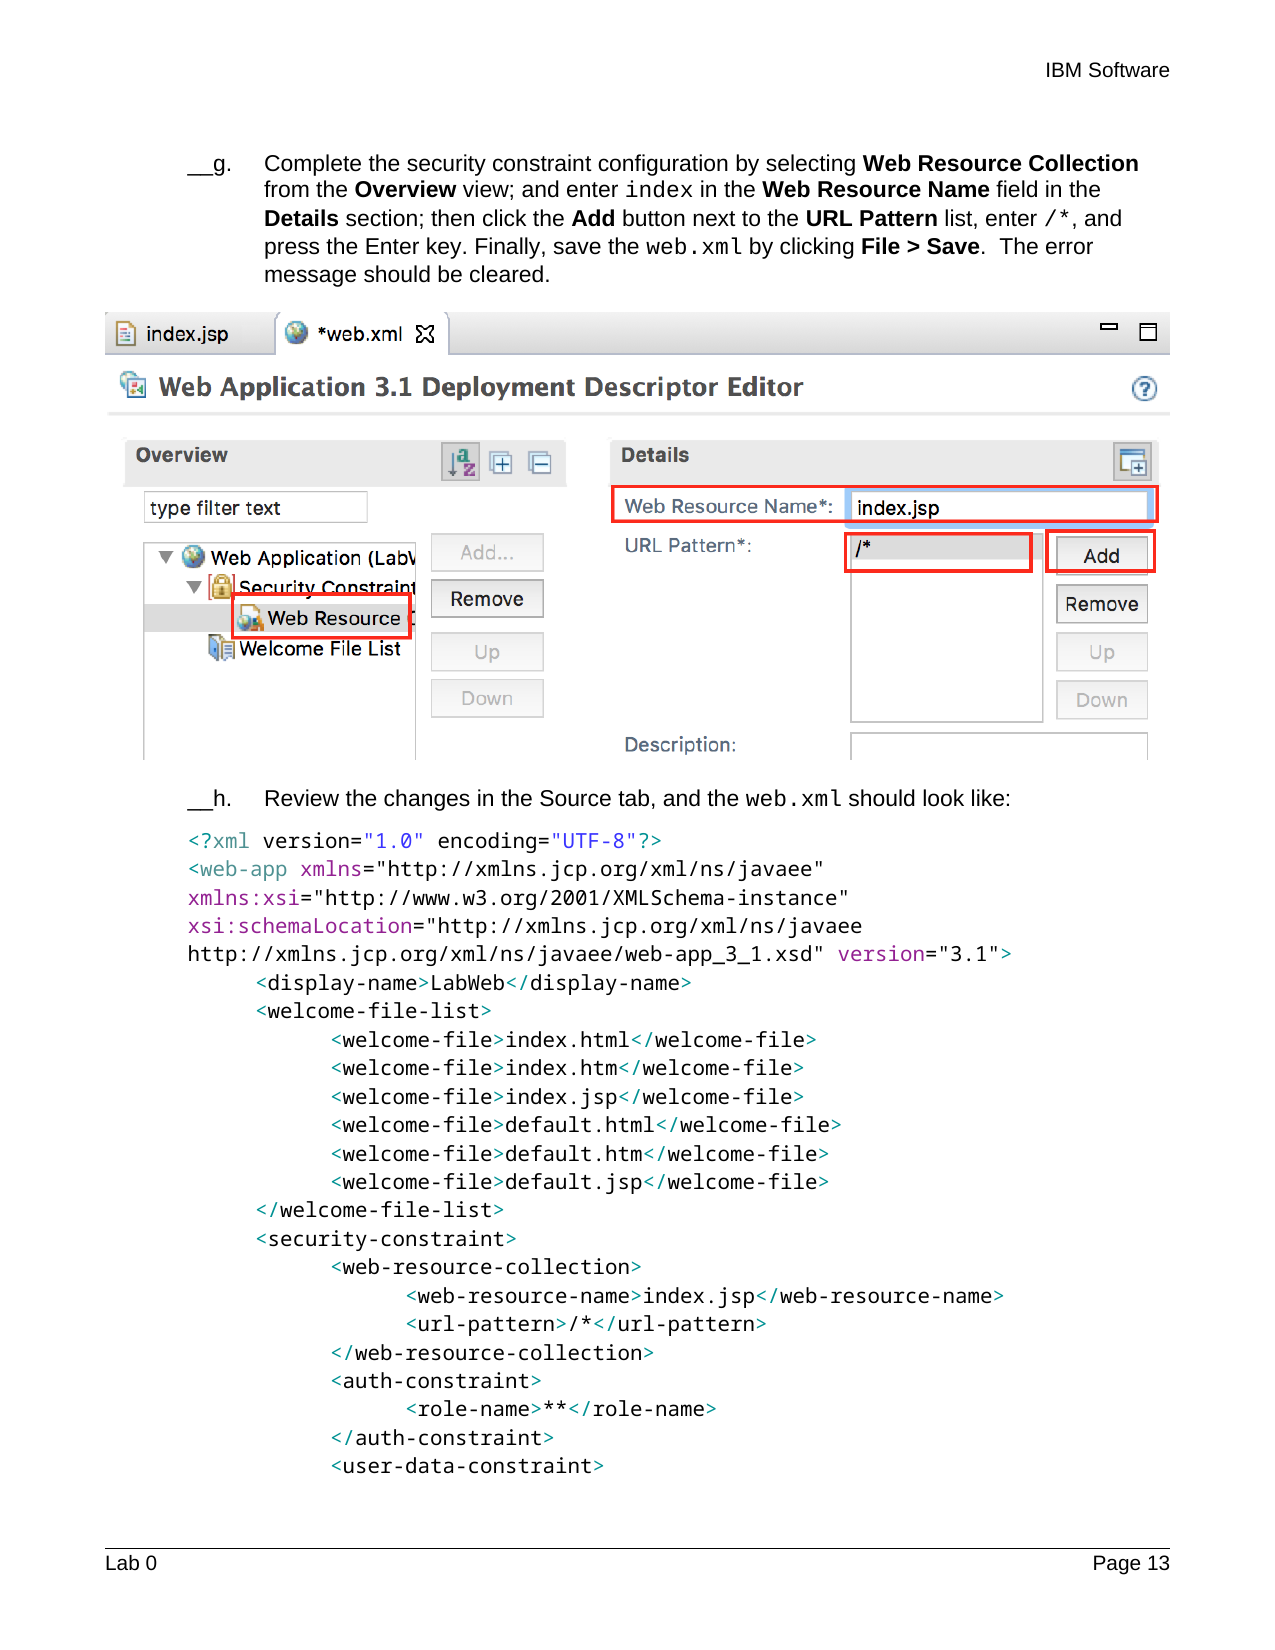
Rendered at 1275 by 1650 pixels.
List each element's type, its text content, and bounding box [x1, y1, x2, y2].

text <welcome-file>index.html</welcome-file> [187, 1025, 1170, 1053]
text <security-constraint> [187, 1224, 1170, 1252]
list Complete the security constraint configuration by selecting Web Resource Collection from the Overview view; and enter index in the Web Resource Name field in the Details section; then click the Add button next to the URL Pattern list, enter /*, and press the Enter key. Finally, save the web.xml by clicking File > Save. The error message should be cleared. [187, 150, 1170, 288]
text <web-resource-collection> [187, 1252, 1170, 1281]
text <url-pattern>/*</url-pattern> [187, 1309, 1170, 1338]
text <welcome-file>default.htm</welcome-file> [187, 1139, 1170, 1167]
list Review the changes in the Source tab, and the web.xml should look like: [187, 785, 1170, 813]
text <welcome-file>index.htm</welcome-file> [187, 1053, 1170, 1082]
text <web-resource-name>index.jsp</web-resource-name> [187, 1281, 1170, 1309]
text <user-data-constraint> [187, 1451, 1170, 1480]
picture [105, 312, 1170, 760]
text <welcome-file>index.jsp</welcome-file> [187, 1082, 1170, 1110]
text </auth-constraint> [187, 1423, 1170, 1451]
text </welcome-file-list> [187, 1196, 1170, 1224]
text <role-name>**</role-name> [187, 1394, 1170, 1423]
text <web-app xmlns="http://xmlns.jcp.org/xml/ns/javaee" xmlns:xsi="http://www.w3.org/2001/XMLSchema-instance" xsi:schemaLocation="http://xmlns.jcp.org/xml/ns/javaee http://xmlns.jcp.org/xml/ns/javaee/web-app_3_1.xsd" version="3.1"> [187, 854, 1170, 968]
text </web-resource-collection> [187, 1338, 1170, 1366]
text <welcome-file>default.jsp</welcome-file> [187, 1167, 1170, 1196]
text <?xml version="1.0" encoding="UTF-8"?> [187, 826, 1170, 854]
text <welcome-file>default.html</welcome-file> [187, 1110, 1170, 1139]
text <auth-constraint> [187, 1366, 1170, 1394]
text <display-name>LabWeb</display-name> [187, 968, 1170, 996]
text <welcome-file-list> [187, 996, 1170, 1025]
